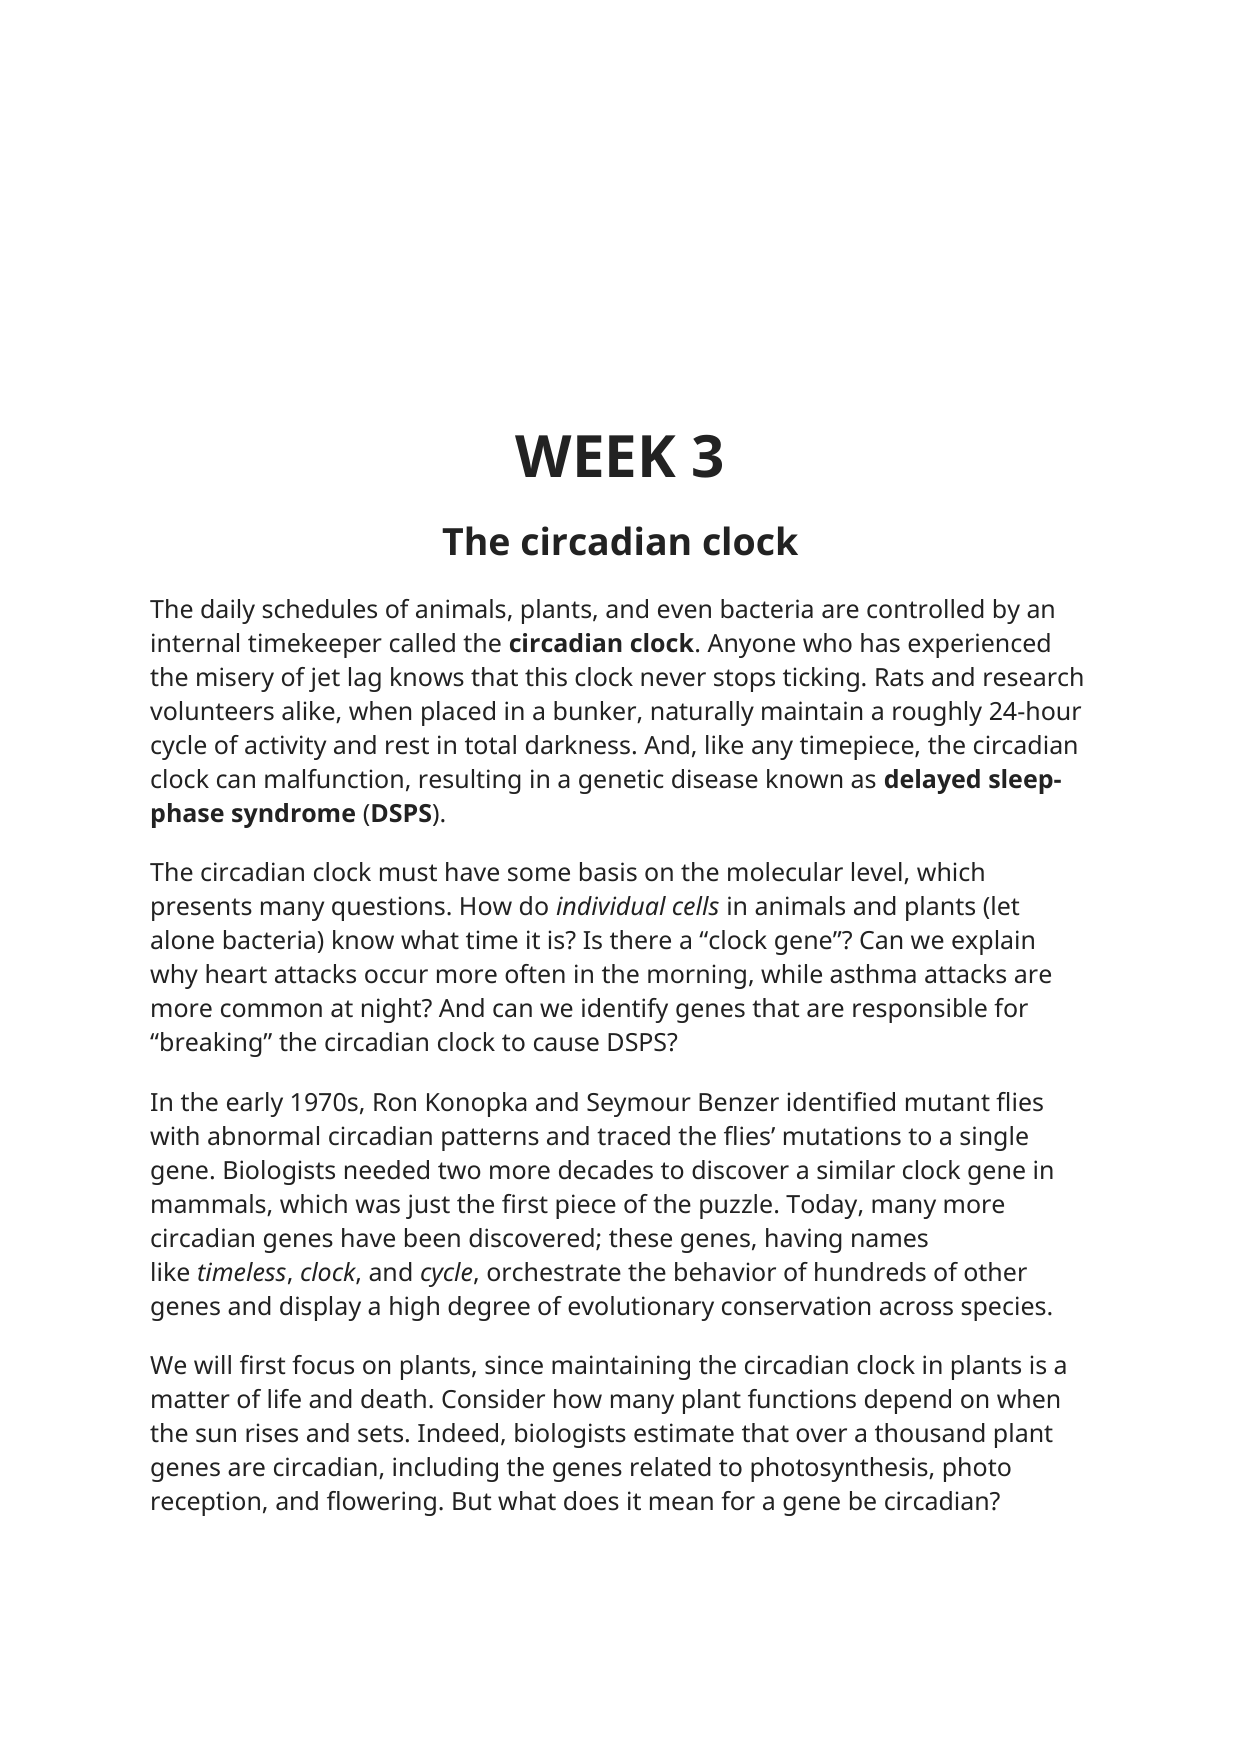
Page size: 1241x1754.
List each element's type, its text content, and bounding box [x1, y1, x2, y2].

text WEEK 3 [150, 415, 1090, 494]
text The circadian clock must have some basis on the molecular level, which presents many questions. How do individual cells in animals and plants (let alone bacteria) know what time it is? Is there a “clock gene”? Can we explain why heart attacks occur more often in the morning, while asthma attacks are more common at night? And can we identify genes that are responsible for “breaking” the circadian clock to cause DSPS? [150, 855, 1090, 1059]
text The circadian clock [150, 515, 1090, 566]
text The daily schedules of animals, plants, and even bacteria are controlled by an internal timekeeper called the circadian clock. Anyone who has experienced the misery of jet lag knows that this clock never stops ticking. Rats and research volunteers alike, when placed in a bunker, naturally maintain a roughly 24-hour cycle of activity and rest in total darkness. And, like any timepiece, the circadian clock can malfunction, resulting in a genetic disease known as delayed sleep-phase syndrome (DSPS). [150, 591, 1090, 830]
text We will first focus on plants, since maintaining the circadian clock in plants is a matter of life and death. Consider how many plant functions depend on when the sun rises and sets. Indeed, biologists estimate that over a thousand plant genes are circadian, including the genes related to photosynthesis, photo reception, and flowering. But what does it mean for a gene be circadian? [150, 1348, 1090, 1518]
text In the early 1970s, Ron Konopka and Seymour Benzer identified mutant flies with abnormal circadian patterns and traced the flies’ mutations to a single gene. Biologists needed two more decades to discover a similar clock gene in mammals, which was just the first piece of the puzzle. Today, many more circadian genes have been discovered; these genes, having names like timeless, clock, and cycle, orchestrate the behavior of hundreds of other genes and display a high degree of evolutionary conservation across species. [150, 1084, 1090, 1323]
